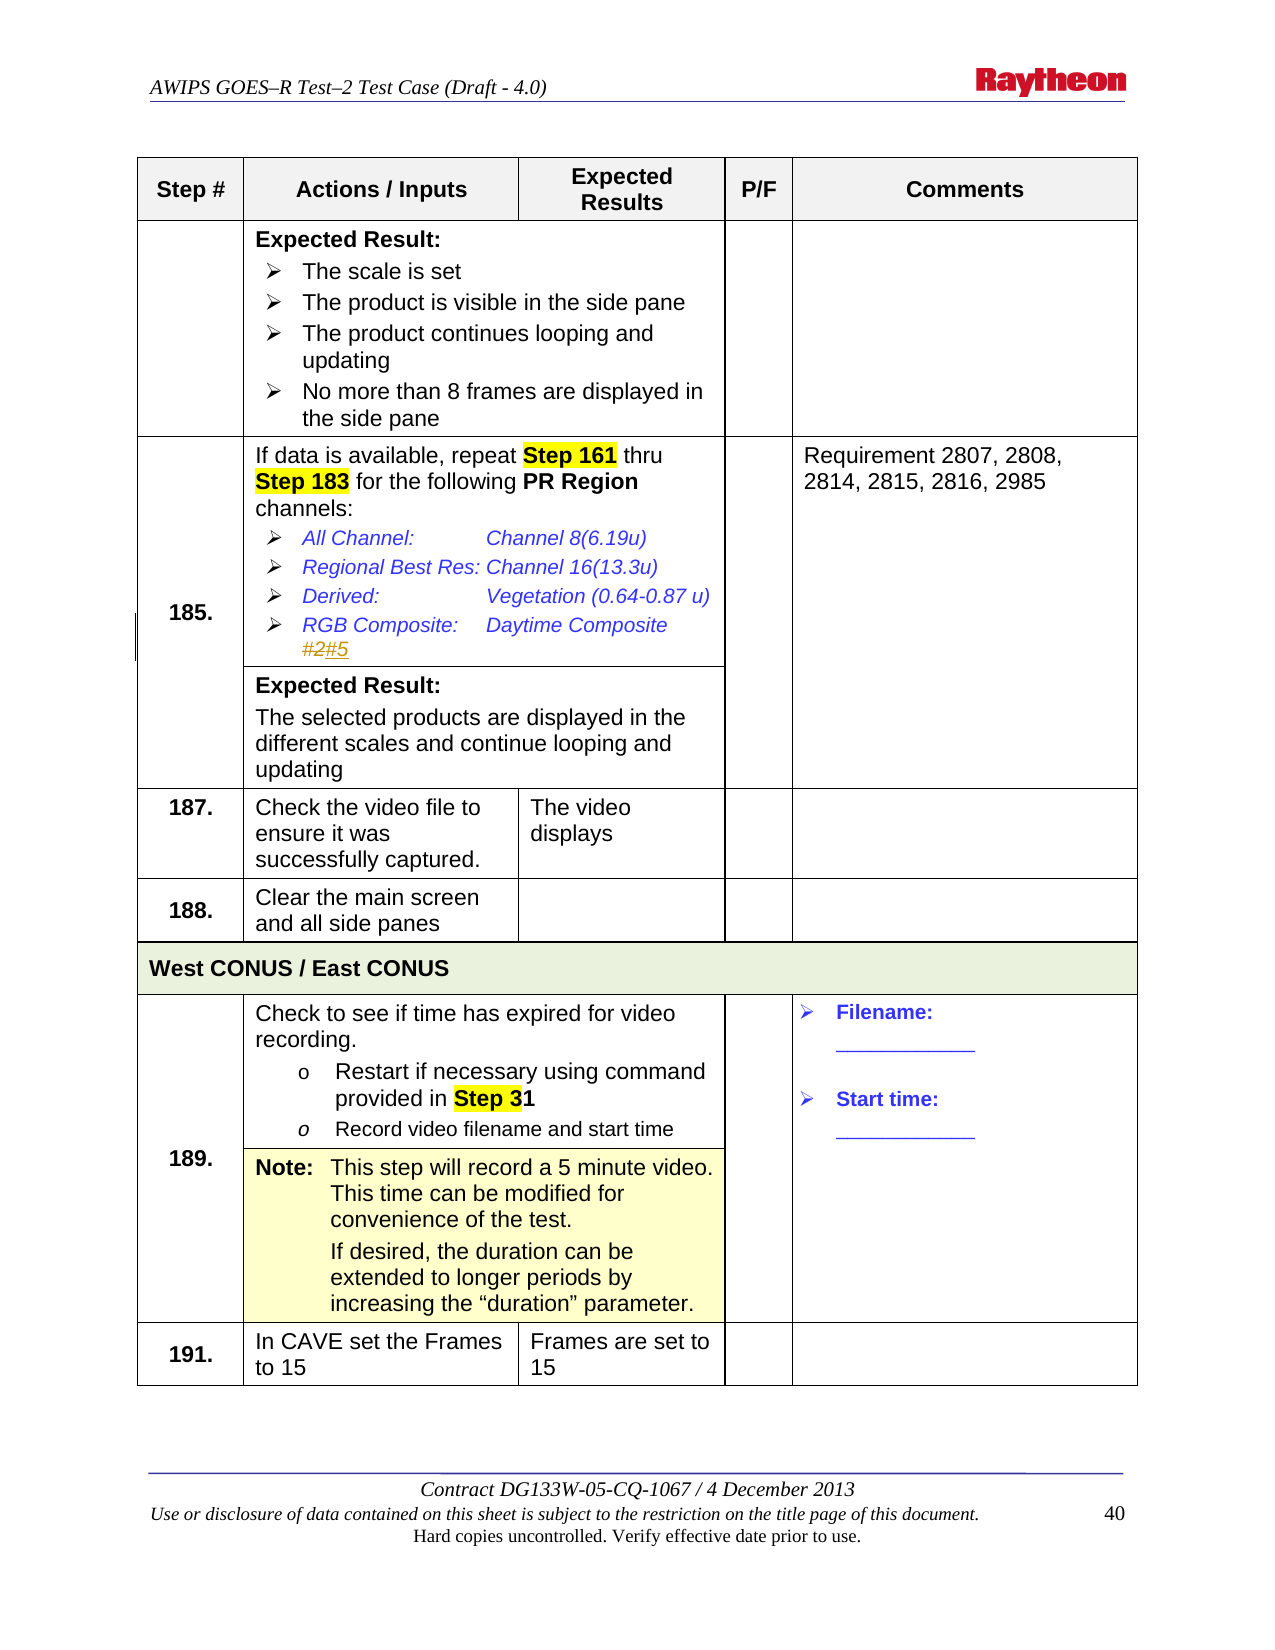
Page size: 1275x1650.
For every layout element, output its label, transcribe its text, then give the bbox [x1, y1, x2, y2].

table_cell West CONUS / East CONUS [138, 943, 1137, 994]
picture [976, 68, 1127, 97]
table_cell [138, 221, 243, 436]
table_cell [793, 879, 1137, 941]
table_cell [138, 1323, 243, 1385]
table_cell The video displays [519, 789, 724, 878]
table_cell [726, 789, 792, 878]
table_cell [726, 995, 792, 1322]
table_header Step # [138, 158, 243, 220]
table_cell Check to see if time has expired for video recording. Restart if necessary using command provided in Step 19 Record video filename and start time [244, 995, 724, 1147]
table_cell [138, 995, 243, 1322]
table_cell [138, 879, 243, 941]
table_header Expected Results [519, 158, 724, 220]
table_cell Clear the main screen and all side panes [244, 879, 518, 941]
table_cell Requirement 2807, 2808, 2814, 2815, 2816, 2985 [793, 437, 1137, 788]
table_cell Filename: ____________ Start time: ____________ [793, 995, 1137, 1322]
table_cell [726, 437, 792, 788]
table_cell Frames are set to 15 [519, 1323, 724, 1385]
table_cell [519, 879, 724, 941]
table_cell [138, 437, 243, 788]
table_cell Expected Result: The selected products are displayed in the different scales and continue looping and updating [244, 667, 724, 788]
table_header Comments [793, 158, 1137, 220]
table_header P/F [726, 158, 792, 220]
table_header Actions / Inputs [244, 158, 518, 220]
table_cell If data is available, repeat Step 84 thru Step 93 for the following PR Region channels: All Channel: Channel 8(6.19u) Regional Best Res: Channel 16(13.3u) Derived: Vegetation (0.64-0.87 u) RGB Composite: Daytime Composite [244, 437, 724, 666]
table_cell Note: This step will record a 5 minute video. This time can be modified for convenience of the test. If desired, the duration can be extended to longer periods by increasing the “duration” parameter. [244, 1149, 724, 1322]
table_cell In CAVE set the Frames to 15 [244, 1323, 518, 1385]
table_cell [726, 221, 792, 436]
table_cell [793, 1323, 1137, 1385]
table_cell [726, 1323, 792, 1385]
table_cell [726, 879, 792, 941]
table_cell Check the video file to ensure it was successfully captured. [244, 789, 518, 878]
table_cell [138, 789, 243, 878]
table_cell Expected Result: The scale is set The product is visible in the side pane The product continues looping and updating No more than 8 frames are displayed in the side pane [244, 221, 724, 436]
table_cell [793, 221, 1137, 436]
table_cell [793, 789, 1137, 878]
